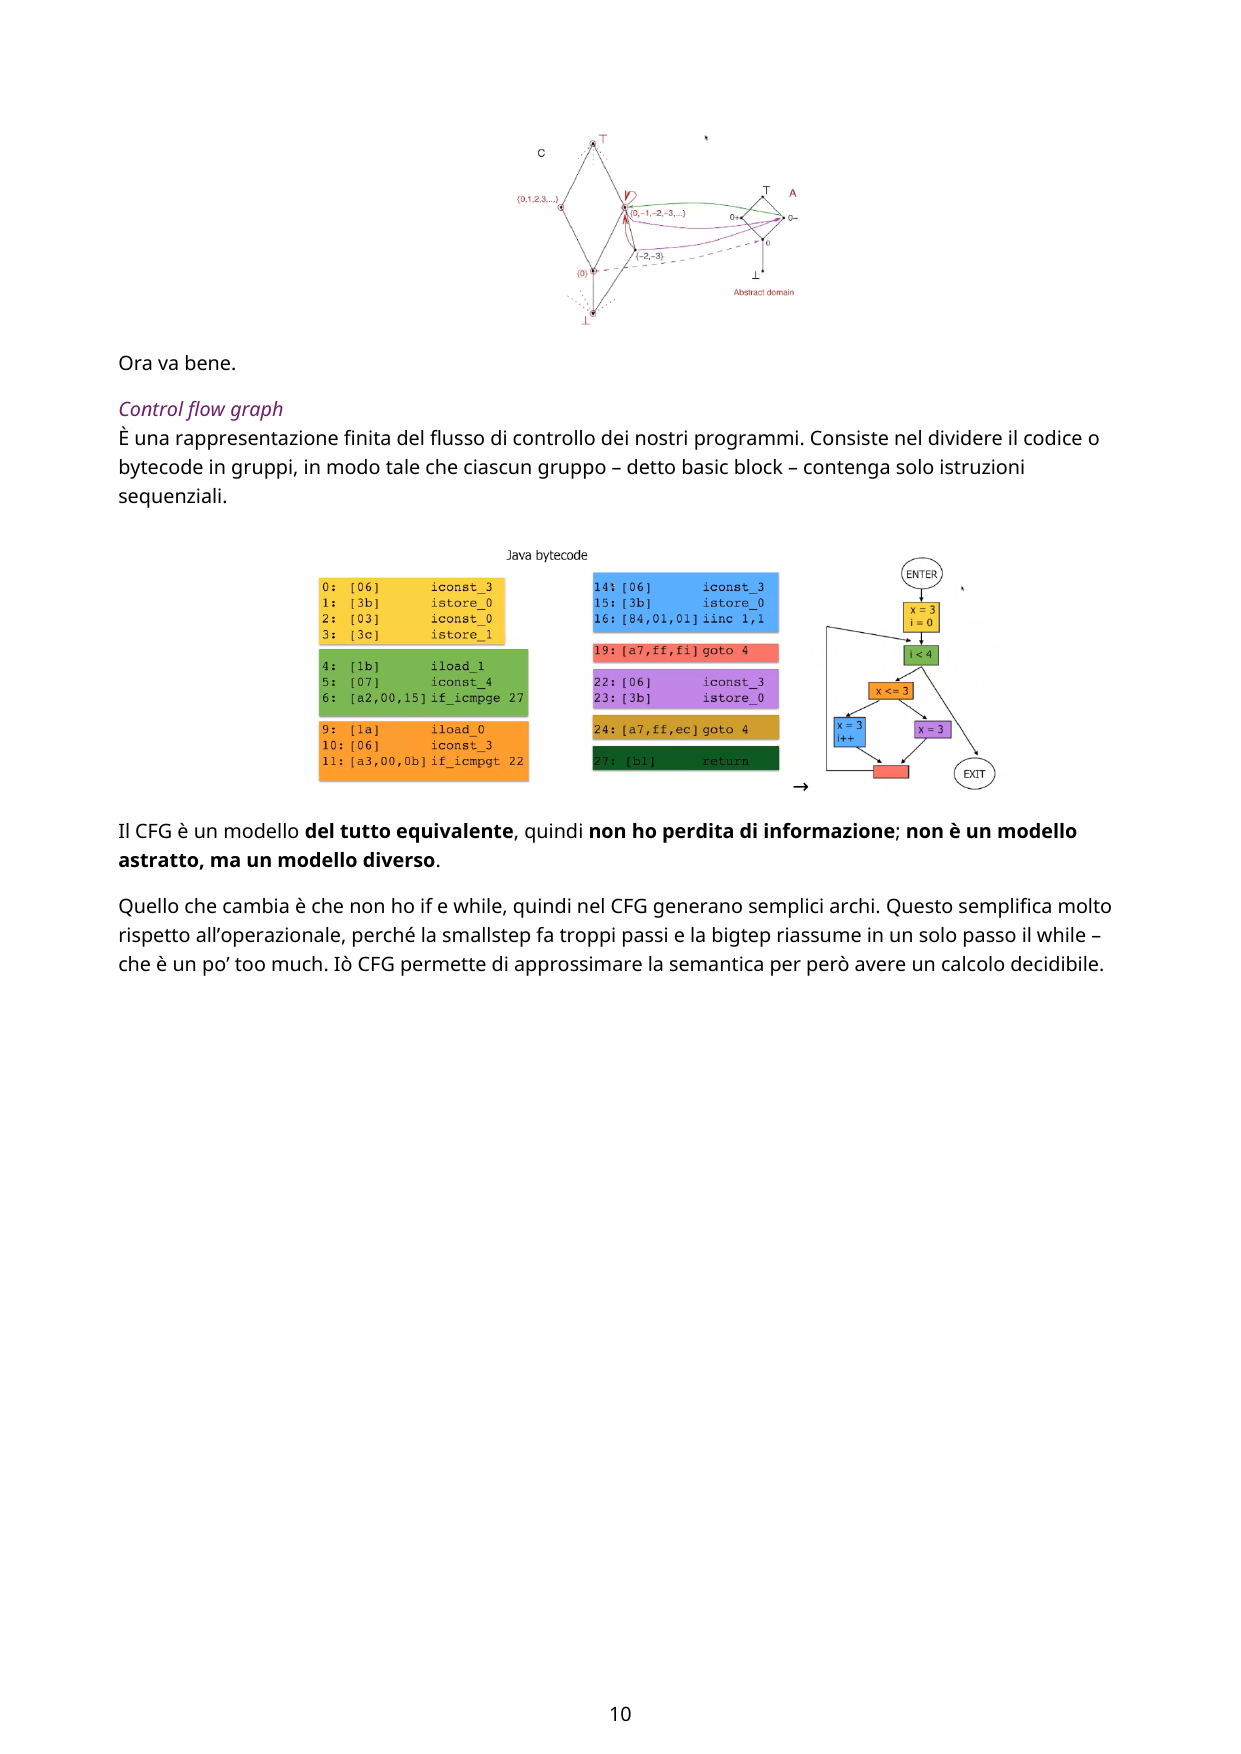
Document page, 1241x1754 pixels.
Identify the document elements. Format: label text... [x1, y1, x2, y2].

subtitle Control flow graph [118, 395, 1122, 422]
picture [306, 527, 793, 794]
text Quello che cambia è che non ho if e while, quindi nel CFG generano semplici archi. Questo semplifica molto rispetto all’operazionale, perché la smallstep fa troppi passi e la bigtep riassume in un solo passo il while – che è un po’ too much. Iò CFG permette di approssimare la semantica per però avere un calcolo decidibile. [118, 892, 1122, 978]
picture [486, 132, 828, 331]
text Il CFG è un modello del tutto equivalente, quindi non ho perdita di informazione; non è un modello astratto, ma un modello diverso. [118, 818, 1122, 874]
picture [808, 548, 1008, 794]
text È una rappresentazione finita del flusso di controllo dei nostri programmi. Consiste nel dividere il codice o bytecode in gruppi, in modo tale che ciascun gruppo – detto basic block – contenga solo istruzioni sequenziali. [118, 424, 1122, 509]
text Ora va bene. [118, 349, 1122, 376]
